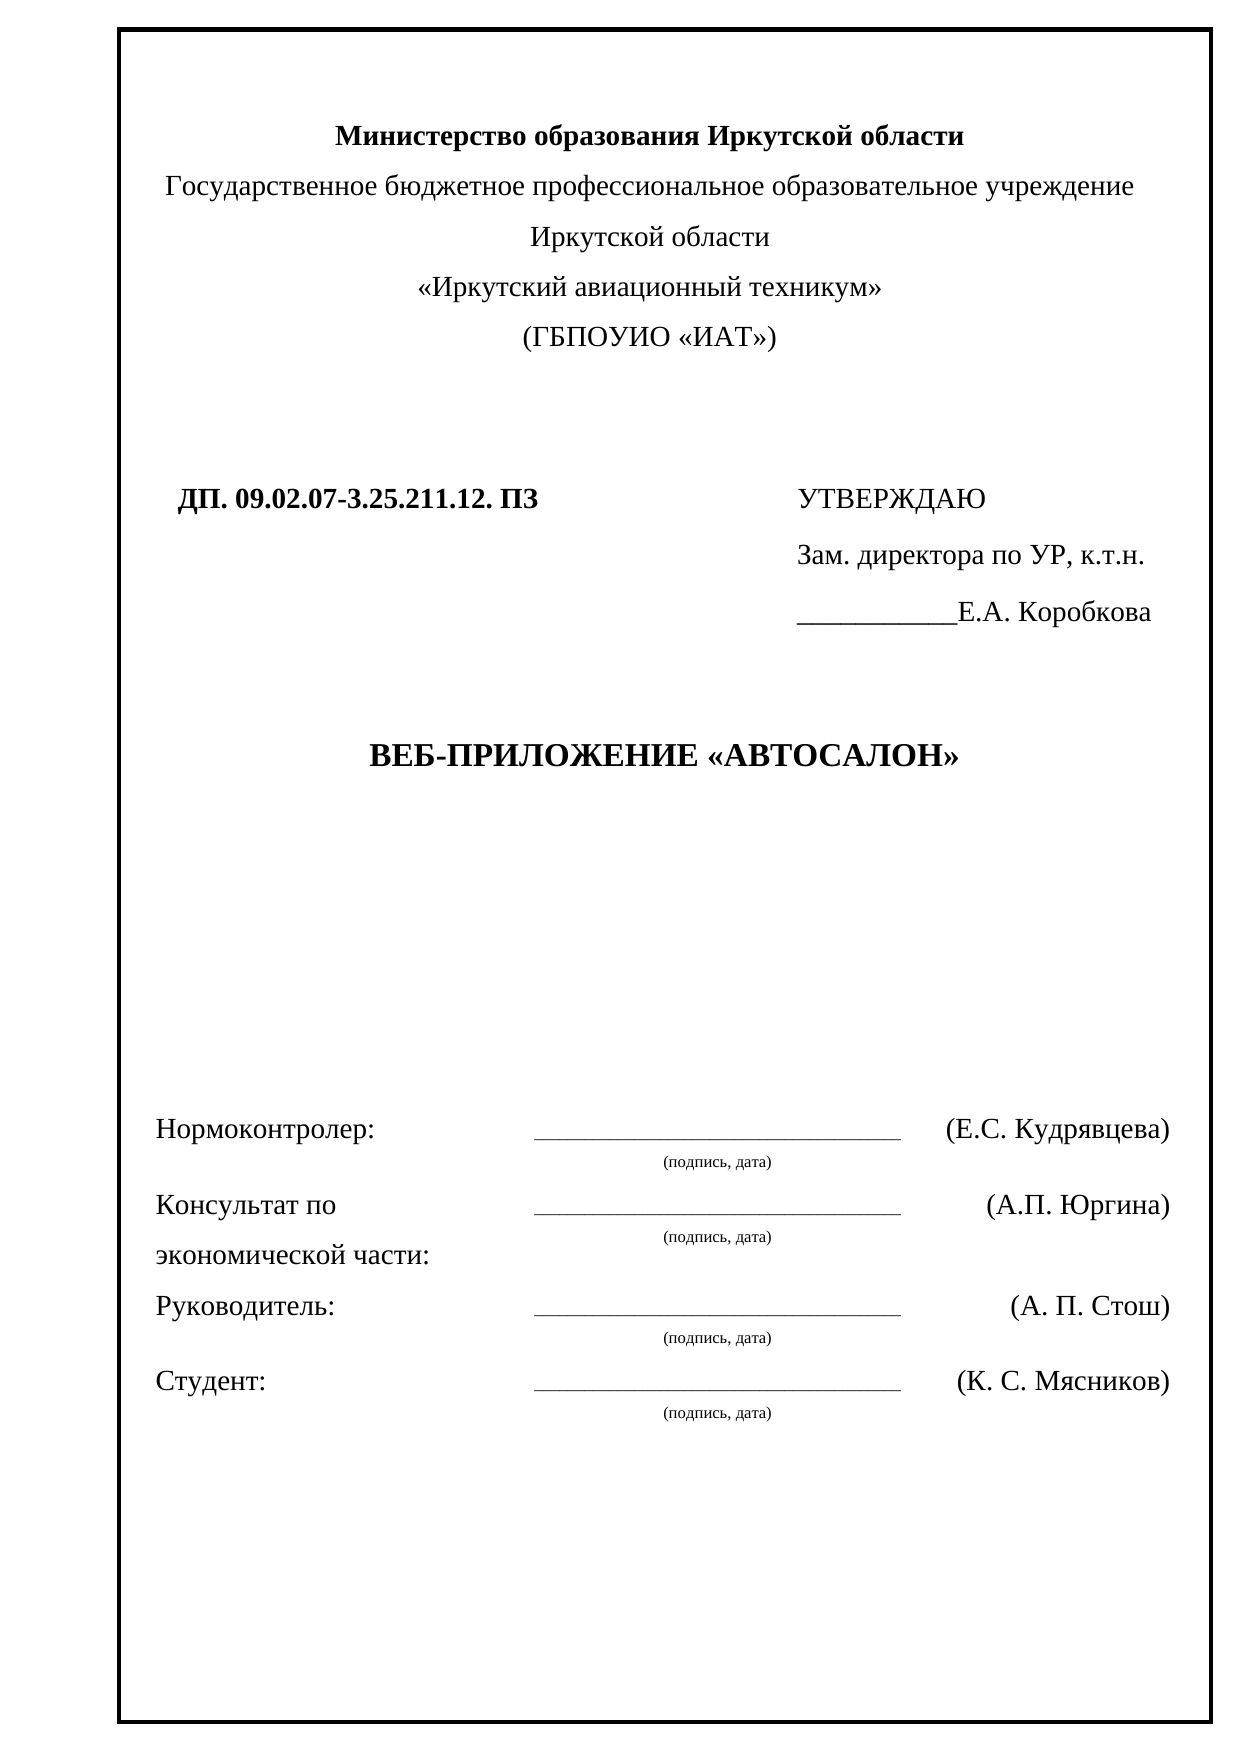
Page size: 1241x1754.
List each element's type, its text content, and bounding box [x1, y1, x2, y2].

table_cell (К. С. Мясников) [912, 1363, 1181, 1457]
table_cell ____________________________________________ (подпись, дата) [523, 1288, 912, 1363]
table_cell ____________________________________________ (подпись, дата) [523, 1187, 912, 1288]
table_header (Е.С. Кудрявцева) [912, 1112, 1181, 1187]
table_cell Консультат по экономической части: [144, 1187, 523, 1288]
table_cell Студент: [144, 1363, 523, 1457]
table_header ДП. 09.02.07-3.25.211.12. ПЗ [159, 475, 561, 695]
table_cell ____________________________________________ (подпись, дата) [523, 1363, 912, 1457]
table_cell (А.П. Юргина) [912, 1187, 1181, 1288]
table_cell Руководитель: [144, 1288, 523, 1363]
table_header УТВЕРЖДАЮ Зам. директора по УР, к.т.н. ___________Е.А. Коробкова [561, 475, 1240, 695]
text «Иркутский авиационный техникум» [118, 269, 1181, 303]
text ВЕБ-ПРИЛОЖЕНИЕ «АВТОСАЛОН» [148, 735, 1181, 773]
text (ГБПОУИО «ИАТ») [118, 319, 1181, 353]
table_cell (А. П. Стош) [912, 1288, 1181, 1363]
text Министерство образования Иркутской области [118, 118, 1181, 152]
table_header Нормоконтролер: [144, 1112, 523, 1187]
text Государственное бюджетное профессиональное образовательное учреждение Иркутской области [118, 168, 1181, 252]
table_header ____________________________________________ (подпись, дата) [523, 1112, 912, 1187]
